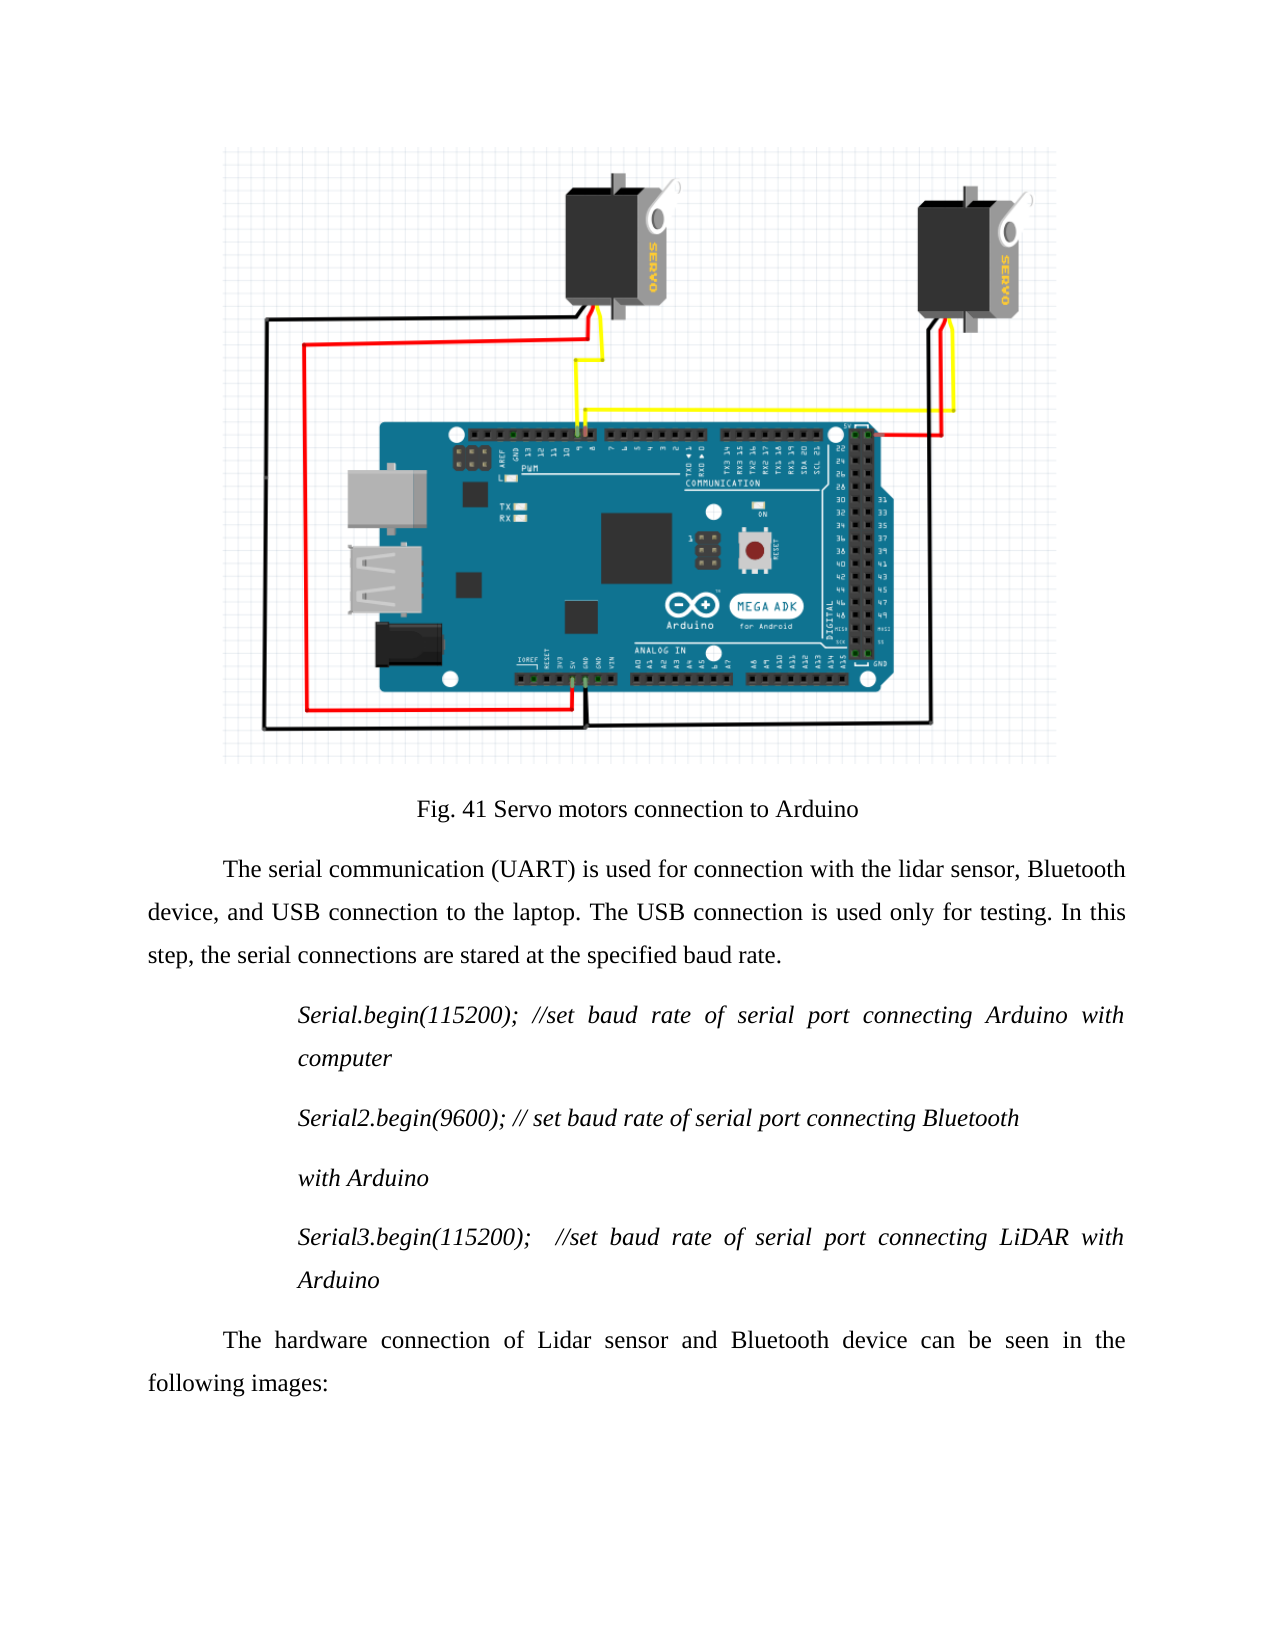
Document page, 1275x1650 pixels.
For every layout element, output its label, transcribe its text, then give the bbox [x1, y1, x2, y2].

text Serial.begin(115200); //set baud rate of serial port connecting Arduino with computer [298, 1000, 1127, 1072]
text The serial communication (UART) is used for connection with the lidar sensor, Bluetooth device, and USB connection to the laptop. The USB connection is used only for testing. In this step, the serial connections are stared at the specified baud rate. [148, 854, 1127, 969]
text Serial2.begin(9600); // set baud rate of serial port connecting Bluetooth [298, 1103, 1127, 1132]
text Fig. 41 Servo motors connection to Arduino [148, 794, 1127, 823]
text with Arduino [298, 1163, 1127, 1191]
text The hardware connection of Lidar sensor and Bluetooth device can be seen in the following images: [148, 1325, 1127, 1397]
text Serial3.begin(115200); //set baud rate of serial port connecting LiDAR with Arduino [298, 1222, 1127, 1294]
picture [222, 147, 1057, 764]
